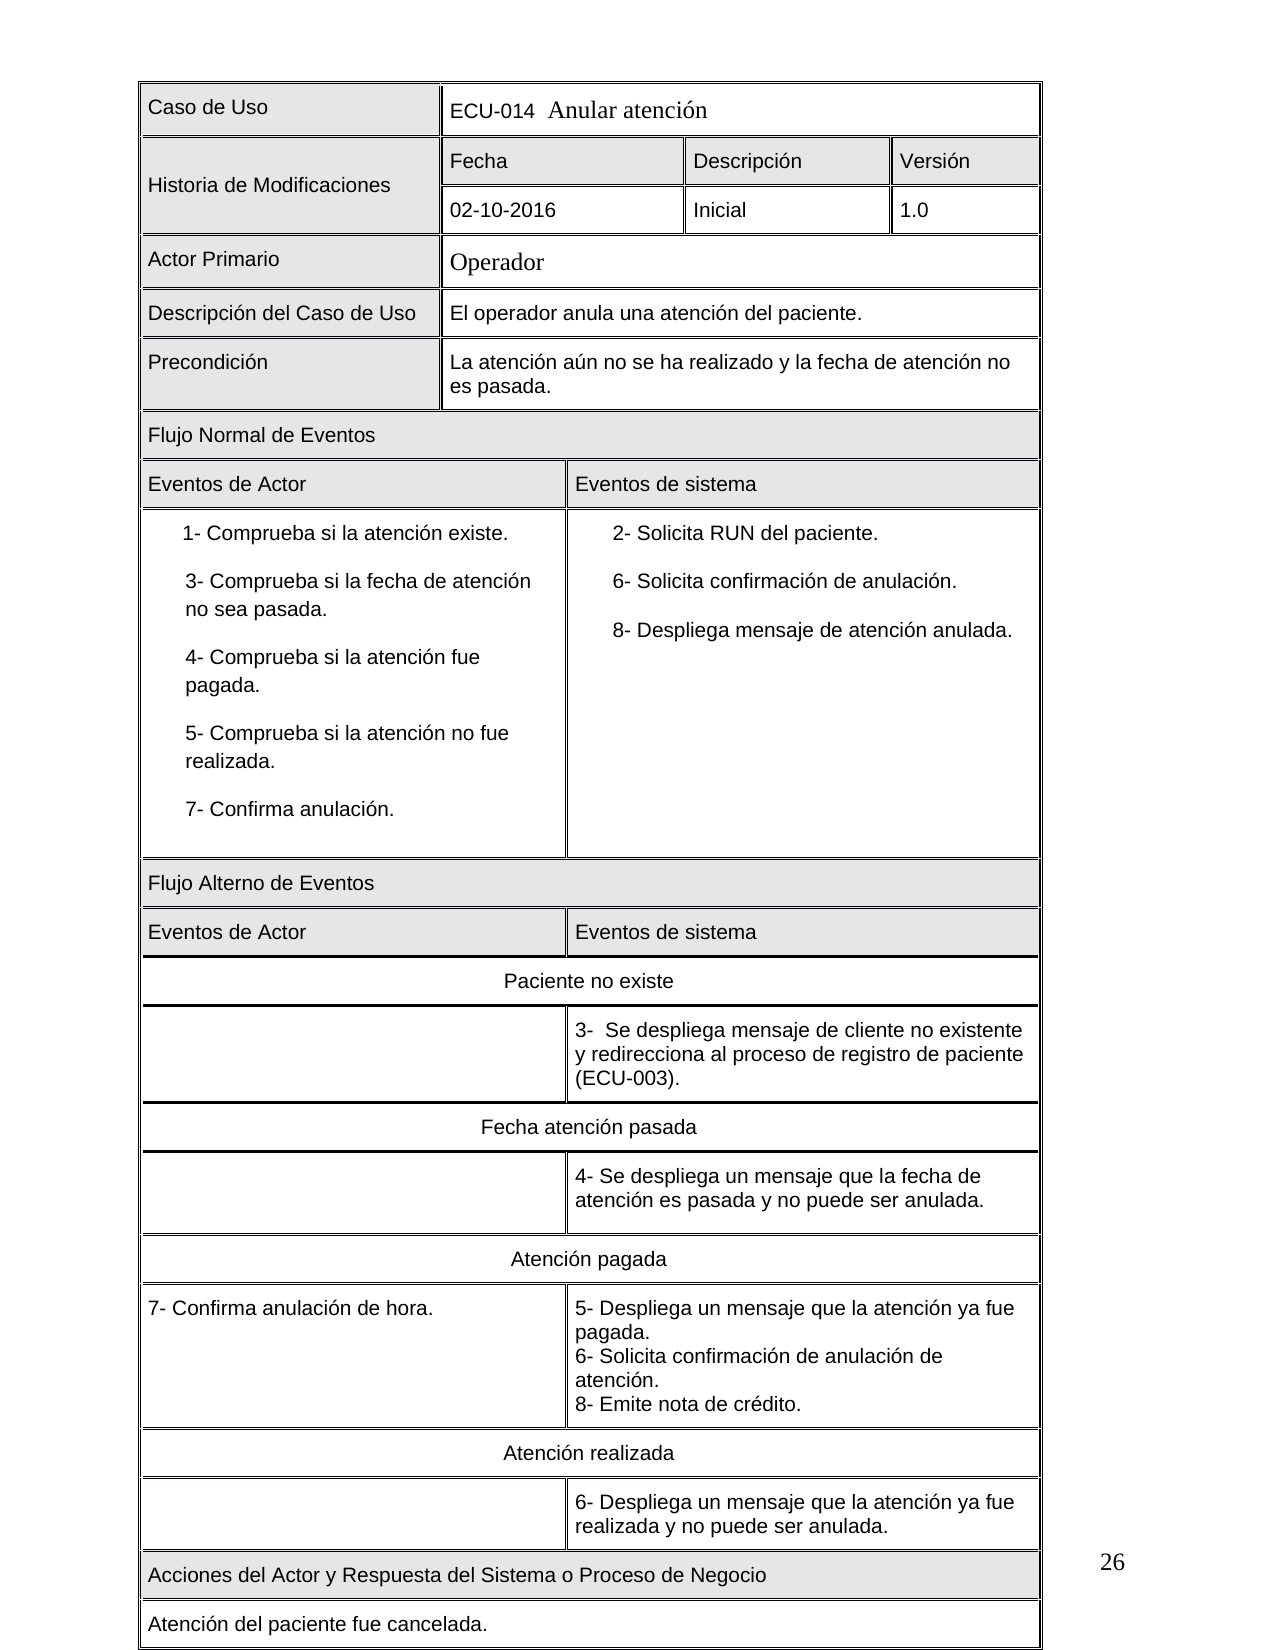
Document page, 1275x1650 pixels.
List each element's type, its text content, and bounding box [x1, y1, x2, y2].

table_header Caso de Uso [139, 82, 441, 134]
table_cell Paciente no existe [141, 955, 1039, 1004]
table_cell Descripción [686, 138, 889, 184]
table_cell Versión [893, 135, 1040, 184]
table_header ECU-014 Anular atención [441, 84, 1039, 134]
table_cell Descripción del Caso de Uso [139, 287, 441, 336]
table_cell 7- Confirma anulación de hora. [139, 1282, 566, 1427]
table_cell Operador [441, 233, 1041, 287]
table_cell 1.0 [891, 184, 1041, 233]
table_cell La atención aún no se ha realizado y la fecha de atención no es pasada. [441, 336, 1041, 409]
table_cell 4- Se despliega un mensaje que la fecha de atención es pasada y no puede ser anulada. [568, 1150, 1039, 1233]
table_cell Fecha atención pasada [141, 1101, 1039, 1150]
table_cell Precondición [139, 336, 441, 409]
table_cell Flujo Alterno de Eventos [139, 857, 1041, 906]
table_cell Eventos de Actor [139, 906, 566, 955]
table_cell El operador anula una atención del paciente. [441, 287, 1041, 336]
table_cell Historia de Modificaciones [141, 135, 439, 233]
table_cell 3- Se despliega mensaje de cliente no existente y redirecciona al proceso de registro de paciente (ECU-003). [568, 1004, 1039, 1101]
table_cell Eventos de sistema [566, 458, 1041, 507]
table_cell Eventos de Actor [139, 458, 566, 507]
table_cell [141, 1150, 565, 1233]
table_cell [141, 1004, 565, 1101]
table_cell Atención pagada [139, 1233, 1041, 1282]
table_cell 6- Despliega un mensaje que la atención ya fue realizada y no puede ser anulada. [566, 1476, 1041, 1549]
table_cell 2- Solicita RUN del paciente. 6- Solicita confirmación de anulación. 8- Despliega mensaje de atención anulada. [566, 507, 1041, 857]
table_cell Eventos de sistema [566, 906, 1041, 955]
table_cell [139, 1476, 566, 1549]
table_cell Inicial [686, 187, 889, 233]
table_cell Atención del paciente fue cancelada. [139, 1598, 1041, 1647]
table_cell Actor Primario [139, 233, 441, 287]
table_cell 5- Despliega un mensaje que la atención ya fue pagada. 6- Solicita confirmación de anulación de atención. 8- Emite nota de crédito. [566, 1282, 1041, 1427]
table_cell Acciones del Actor y Respuesta del Sistema o Proceso de Negocio [139, 1549, 1041, 1598]
table_cell Fecha [443, 138, 683, 184]
table_cell Atención realizada [139, 1427, 1041, 1476]
table_cell 1- Comprueba si la atención existe. 3- Comprueba si la fecha de atención no sea pasada. 4- Comprueba si la atención fue pagada. 5- Comprueba si la atención no fue realizada. 7- Confirma anulación. [139, 507, 566, 857]
table_cell Flujo Normal de Eventos [139, 409, 1041, 458]
table_cell 02-10-2016 [443, 187, 683, 233]
